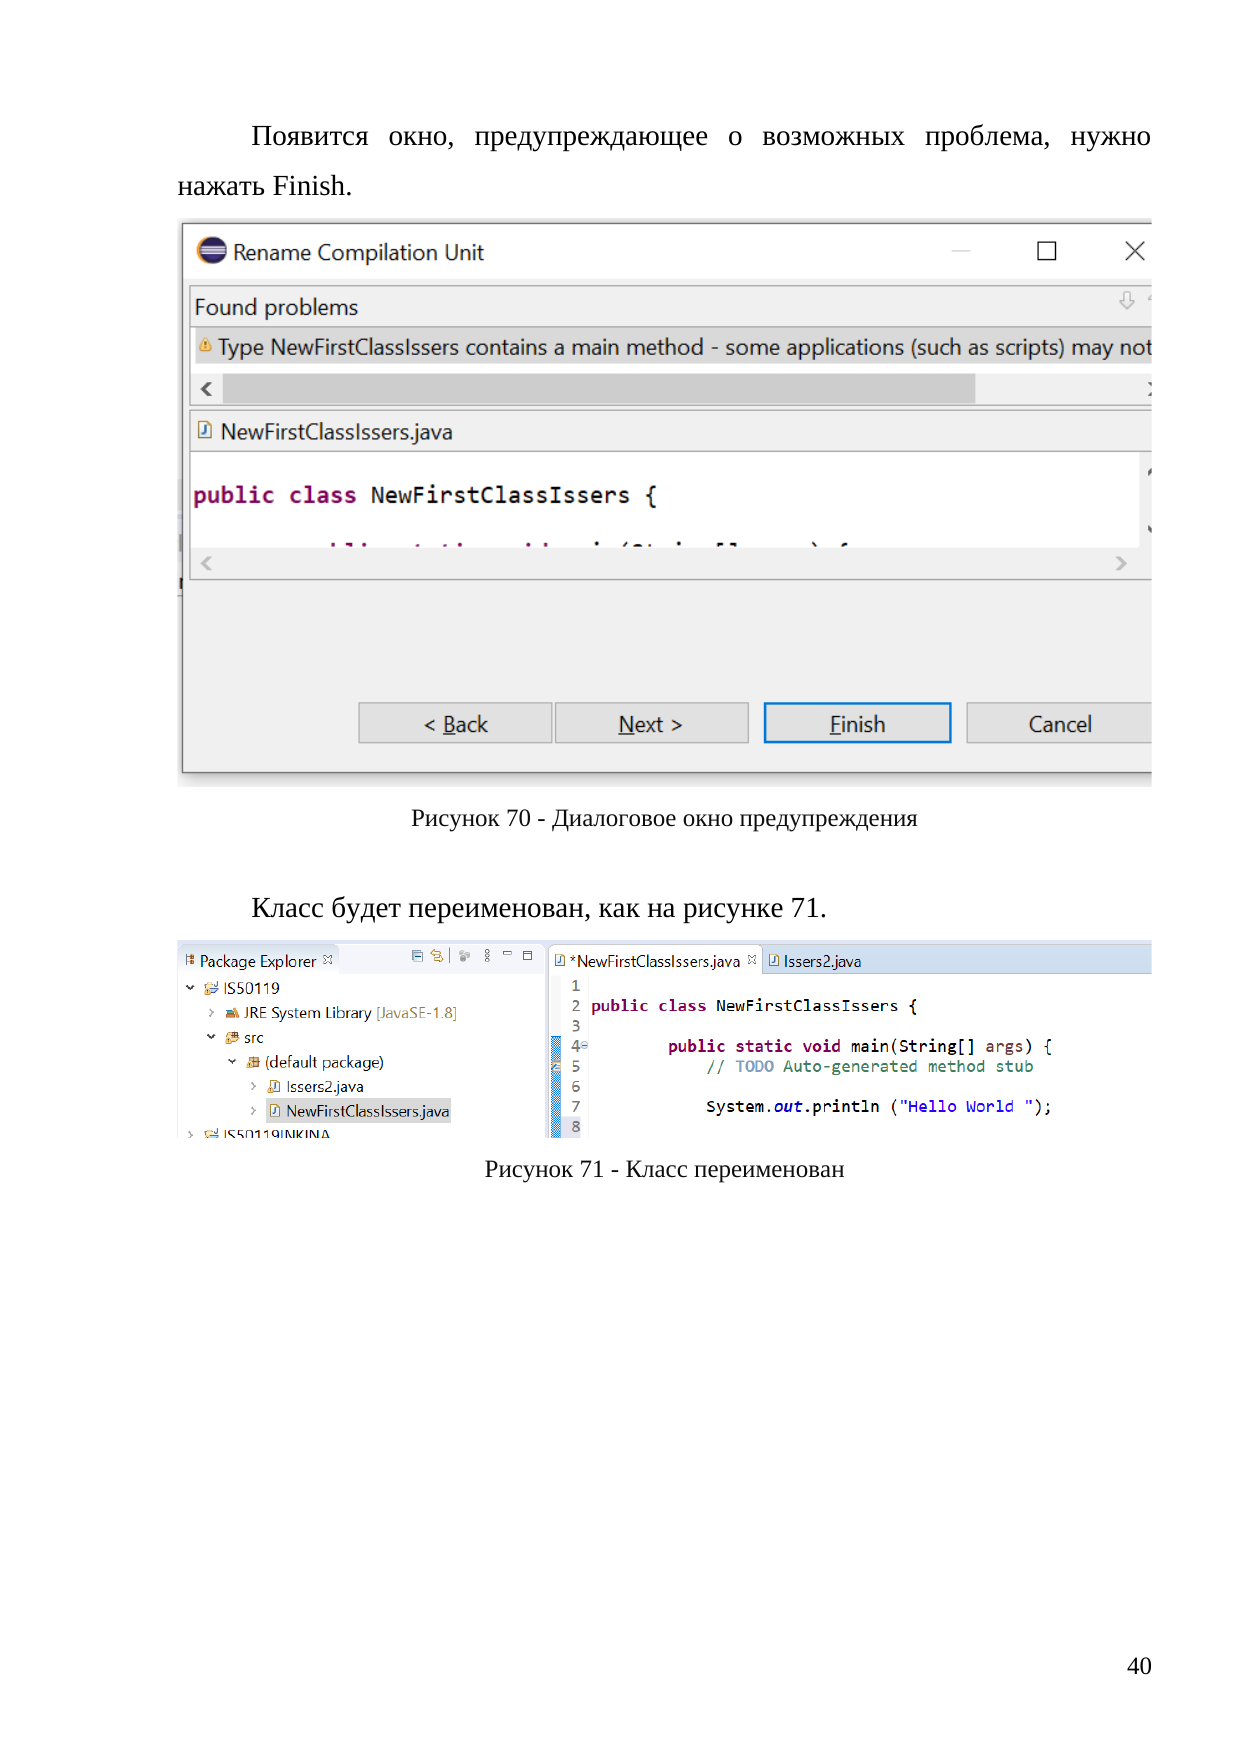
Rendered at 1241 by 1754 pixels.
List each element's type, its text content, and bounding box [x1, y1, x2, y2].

text Рисунок 71 - Класс переименован [177, 1154, 1152, 1183]
picture [177, 940, 1152, 1138]
text Появится окно, предупреждающее о возможных проблема, нужно нажать Finish. [177, 118, 1152, 202]
picture [177, 218, 1152, 787]
text Класс будет переименован, как на рисунке 71. [177, 890, 1152, 923]
text Рисунок 70 - Диалоговое окно предупреждения [177, 803, 1152, 832]
